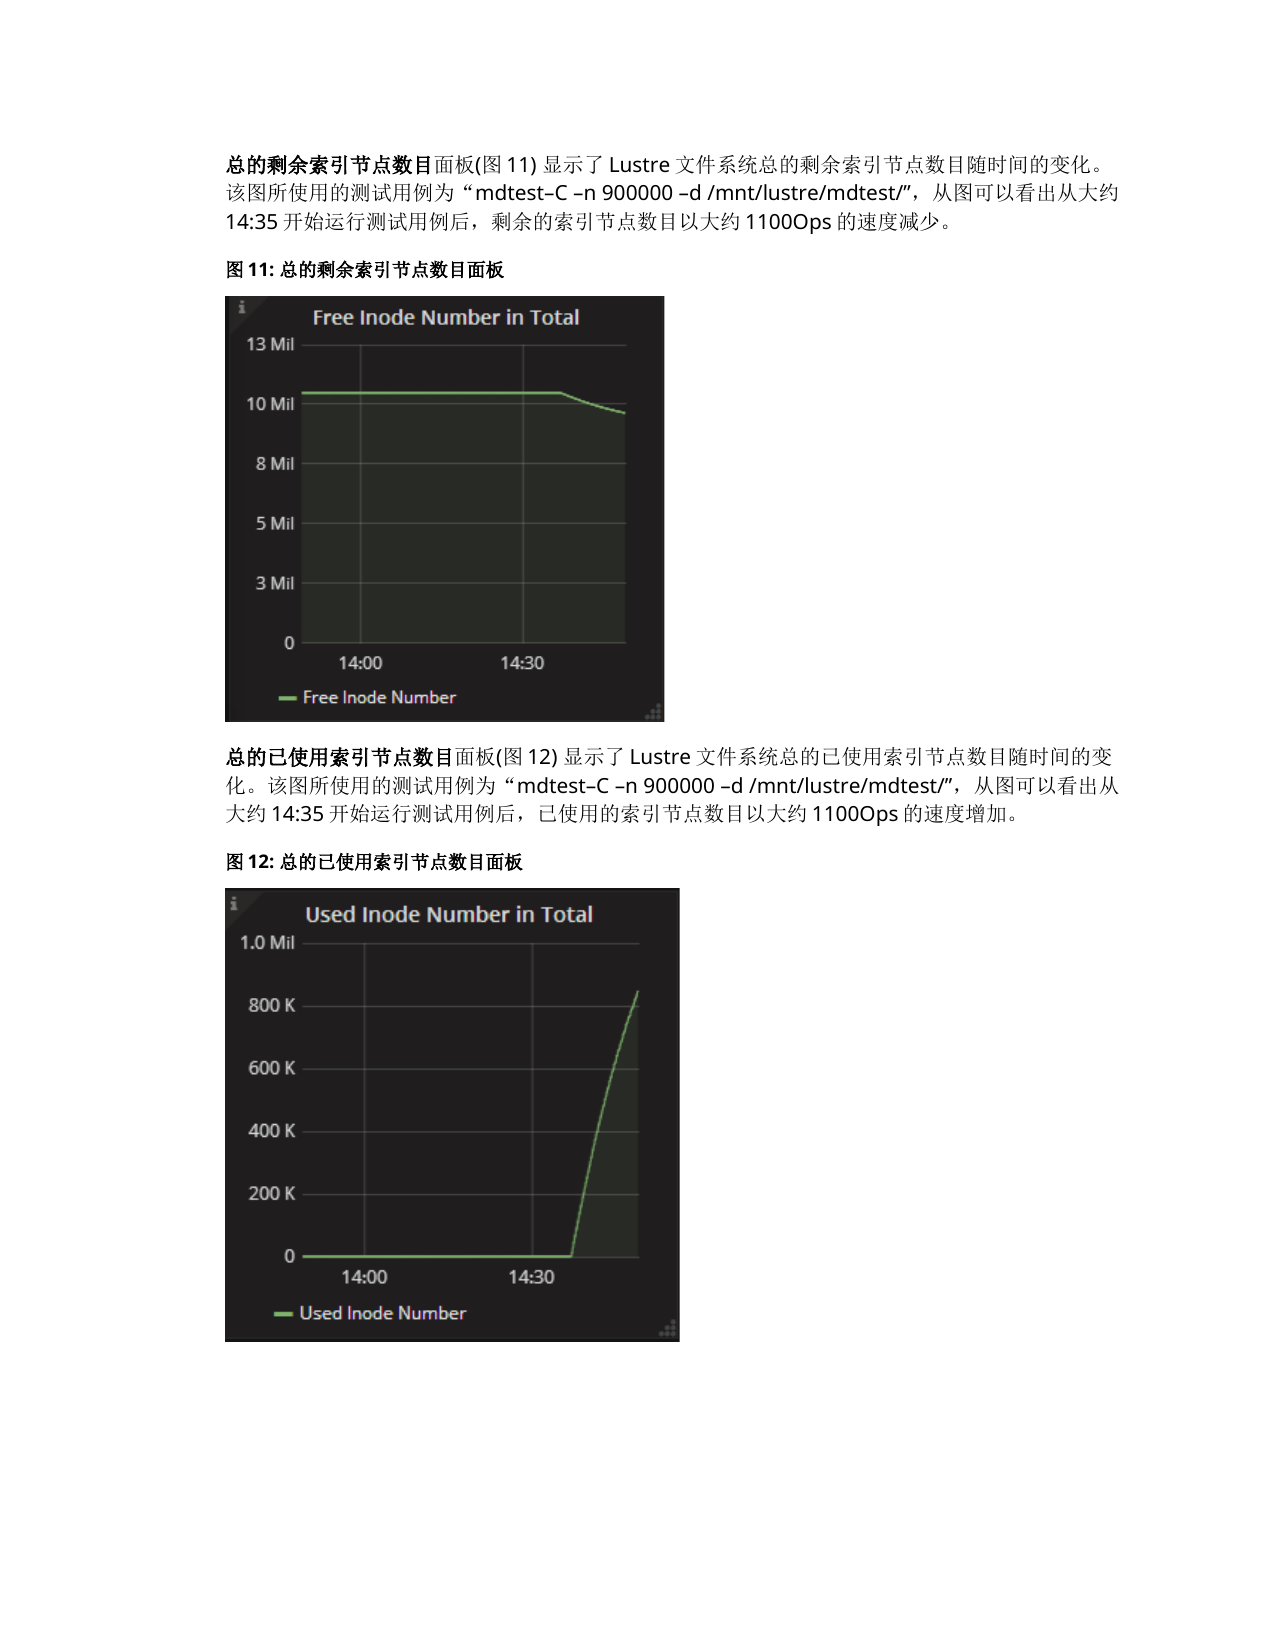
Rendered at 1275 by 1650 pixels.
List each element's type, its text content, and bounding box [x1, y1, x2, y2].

picture [225, 296, 665, 722]
text 图11: 总的剩余索引节点数目面板 [225, 256, 1125, 282]
text 图12: 总的已使用索引节点数目面板 [225, 848, 1125, 874]
text 总的剩余索引节点数目面板(图11) 显示了Lustre文件系统总的剩余索引节点数目随时间的变化。该图所使用的测试用例为“mdtest–C –n 900000 –d /mnt/lustre/mdtest/”，从图可以看出从大约14:35开始运行测试用例后，剩余的索引节点数目以大约1100Ops的速度减少。 [225, 150, 1125, 235]
text 总的已使用索引节点数目面板(图12) 显示了Lustre文件系统总的已使用索引节点数目随时间的变化。该图所使用的测试用例为“mdtest–C –n 900000 –d /mnt/lustre/mdtest/”，从图可以看出从大约14:35开始运行测试用例后，已使用的索引节点数目以大约1100Ops的速度增加。 [225, 742, 1125, 828]
picture [225, 888, 680, 1342]
